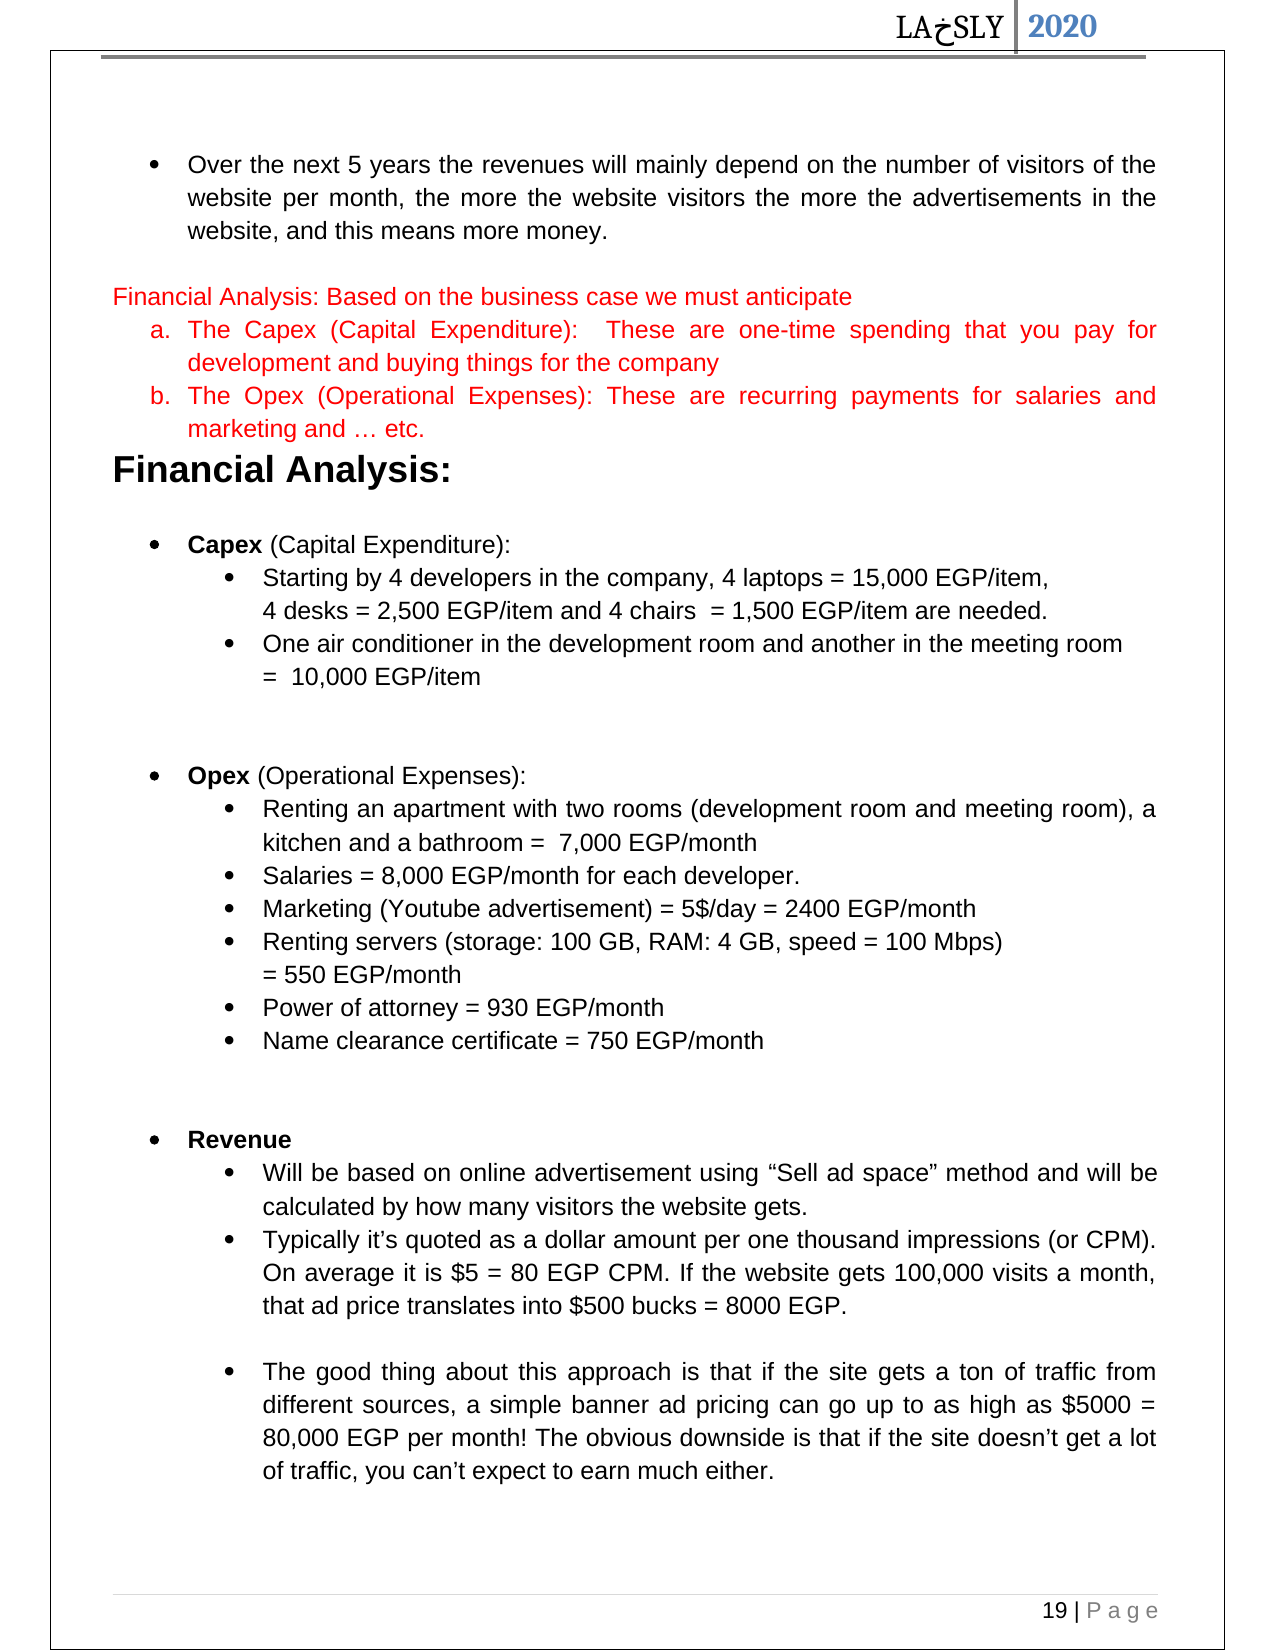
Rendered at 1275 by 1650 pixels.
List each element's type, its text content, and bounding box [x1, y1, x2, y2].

list Will be based on online advertisement using “Sell ad space” method and will be calculated by how many visitors the website gets. [225, 1158, 1158, 1220]
list Over the next 5 years the revenues will mainly depend on the number of visitors of the website per month, the more the website visitors the more the advertisements in the website, and this means more money. [150, 150, 1158, 245]
list The Opex (Operational Expenses): These are recurring payments for salaries and marketing and … etc. [150, 381, 1158, 443]
list Opex (Operational Expenses): [150, 761, 1158, 790]
list Revenue [150, 1125, 1158, 1154]
list One air conditioner in the development room and another in the meeting room [225, 629, 1158, 658]
list Typically it’s quoted as a dollar amount per one thousand impressions (or CPM). On average it is $5 = 80 EGP CPM. If the website gets 100,000 visits a month, that ad price translates into $500 bucks = 8000 EGP. [225, 1224, 1158, 1319]
list = 550 EGP/month [262, 960, 1158, 989]
list 4 desks = 2,500 EGP/item and 4 chairs = 1,500 EGP/item are needed. [262, 596, 1158, 625]
list Salaries = 8,000 EGP/month for each developer. [225, 861, 1158, 889]
list Name clearance certificate = 750 EGP/month [225, 1026, 1158, 1055]
list = 10,000 EGP/item [262, 662, 1158, 691]
list Power of attorney = 930 EGP/month [225, 993, 1158, 1022]
list Capex (Capital Expenditure): [150, 530, 1158, 559]
list Starting by 4 developers in the company, 4 laptops = 15,000 EGP/item, [225, 563, 1158, 592]
list Marketing (Youtube advertisement) = 5$/day = 2400 EGP/month [225, 894, 1158, 923]
text Financial Analysis: [112, 447, 1158, 490]
list Renting an apartment with two rooms (development room and meeting room), a kitchen and a bathroom = 7,000 EGP/month [225, 794, 1158, 856]
list Renting servers (storage: 100 GB, RAM: 4 GB, speed = 100 Mbps) [225, 927, 1158, 956]
text Financial Analysis: Based on the business case we must anticipate [112, 282, 1158, 311]
list The Capex (Capital Expenditure): These are one-time spending that you pay for development and buying things for the company [150, 315, 1158, 377]
list The good thing about this approach is that if the site gets a ton of traffic from different sources, a simple banner ad pricing can go up to as high as $5000 = 80,000 EGP per month! The obvious downside is that if the site doesn’t get a lot of traffic, you can’t expect to earn much either. [225, 1357, 1158, 1485]
